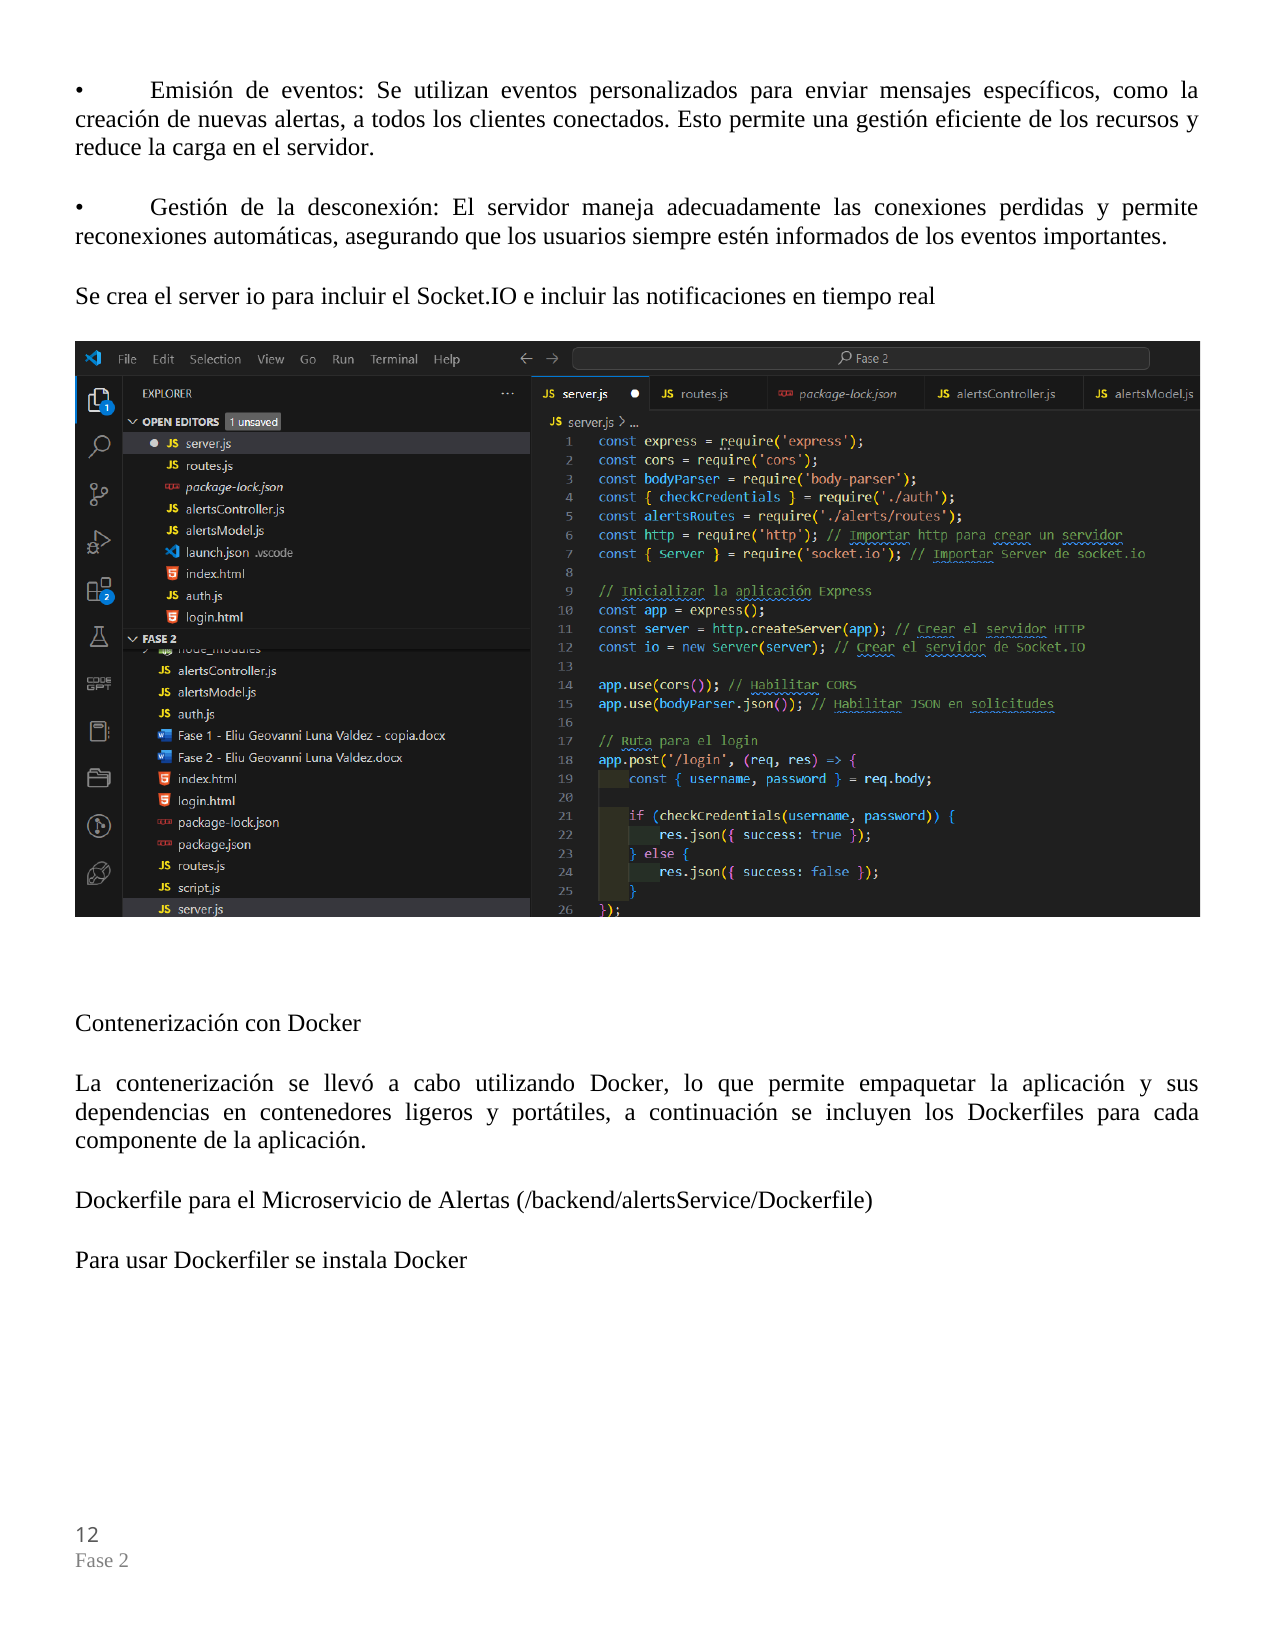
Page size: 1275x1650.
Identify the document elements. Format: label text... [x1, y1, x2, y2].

text La contenerización se llevó a cabo utilizando Docker, lo que permite empaquetar la aplicación y sus dependencias en contenedores ligeros y portátiles, a continuación se incluyen los Dockerfiles para cada componente de la aplicación. [75, 1068, 1200, 1154]
text Dockerfile para el Microservicio de Alertas (/backend/alertsService/Dockerfile) [75, 1186, 1200, 1214]
text Contenerización con Docker [75, 1008, 1200, 1037]
text • Gestión de la desconexión: El servidor maneja adecuadamente las conexiones perdidas y permite reconexiones automáticas, asegurando que los usuarios siempre estén informados de los eventos importantes. [75, 192, 1200, 250]
picture [75, 341, 1200, 917]
text • Emisión de eventos: Se utilizan eventos personalizados para enviar mensajes específicos, como la creación de nuevas alertas, a todos los clientes conectados. Esto permite una gestión eficiente de los recursos y reduce la carga en el servidor. [75, 75, 1200, 161]
text Para usar Dockerfiler se instala Docker [75, 1246, 1200, 1274]
text Se crea el server io para incluir el Socket.IO e incluir las notificaciones en tiempo real [75, 281, 1200, 310]
